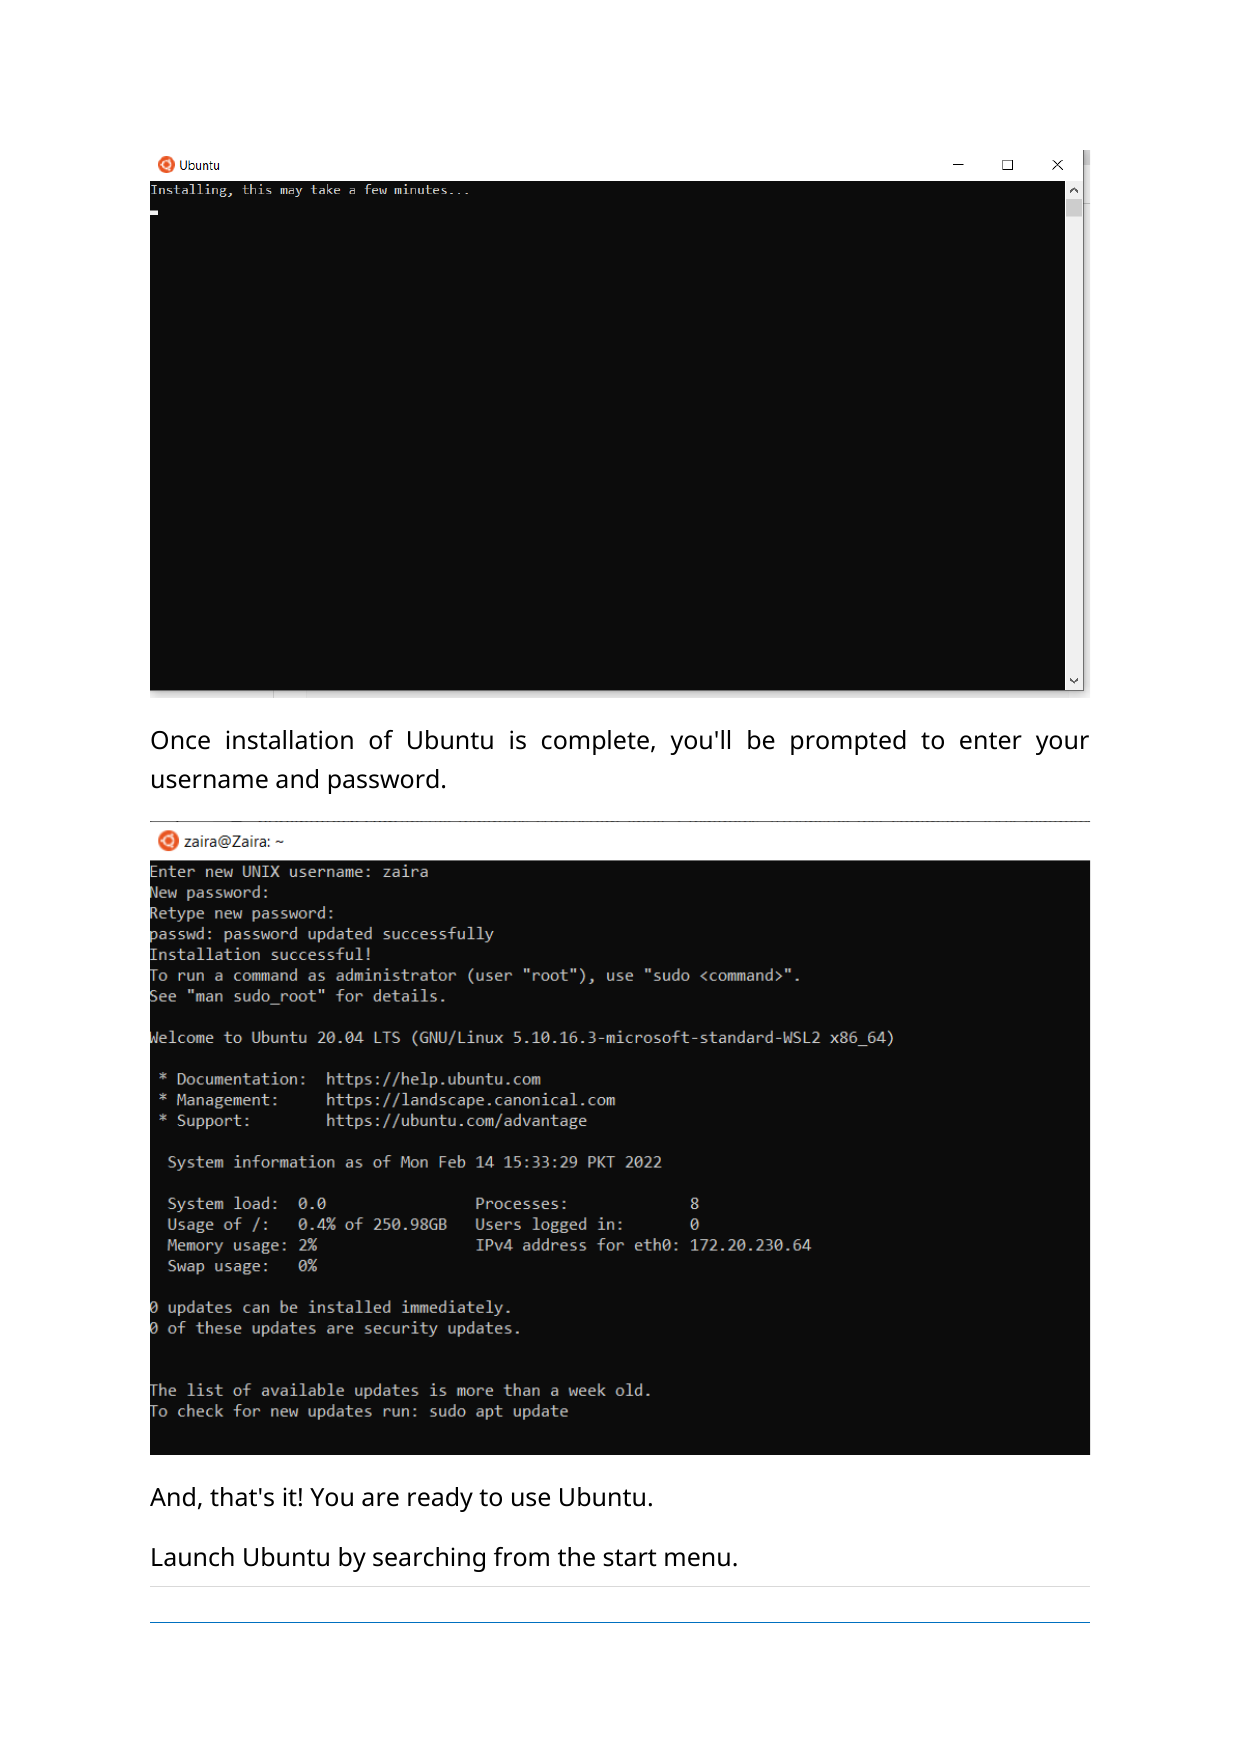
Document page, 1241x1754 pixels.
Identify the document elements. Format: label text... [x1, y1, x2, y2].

picture [150, 150, 1091, 698]
picture [150, 821, 1091, 1455]
text And, that's it! You are ready to use Ubuntu. [150, 1479, 1090, 1514]
text Once installation of Ubuntu is complete, you'll be prompted to enter your username and password. [150, 723, 1090, 796]
text Launch Ubuntu by searching from the start menu. [150, 1539, 1090, 1574]
